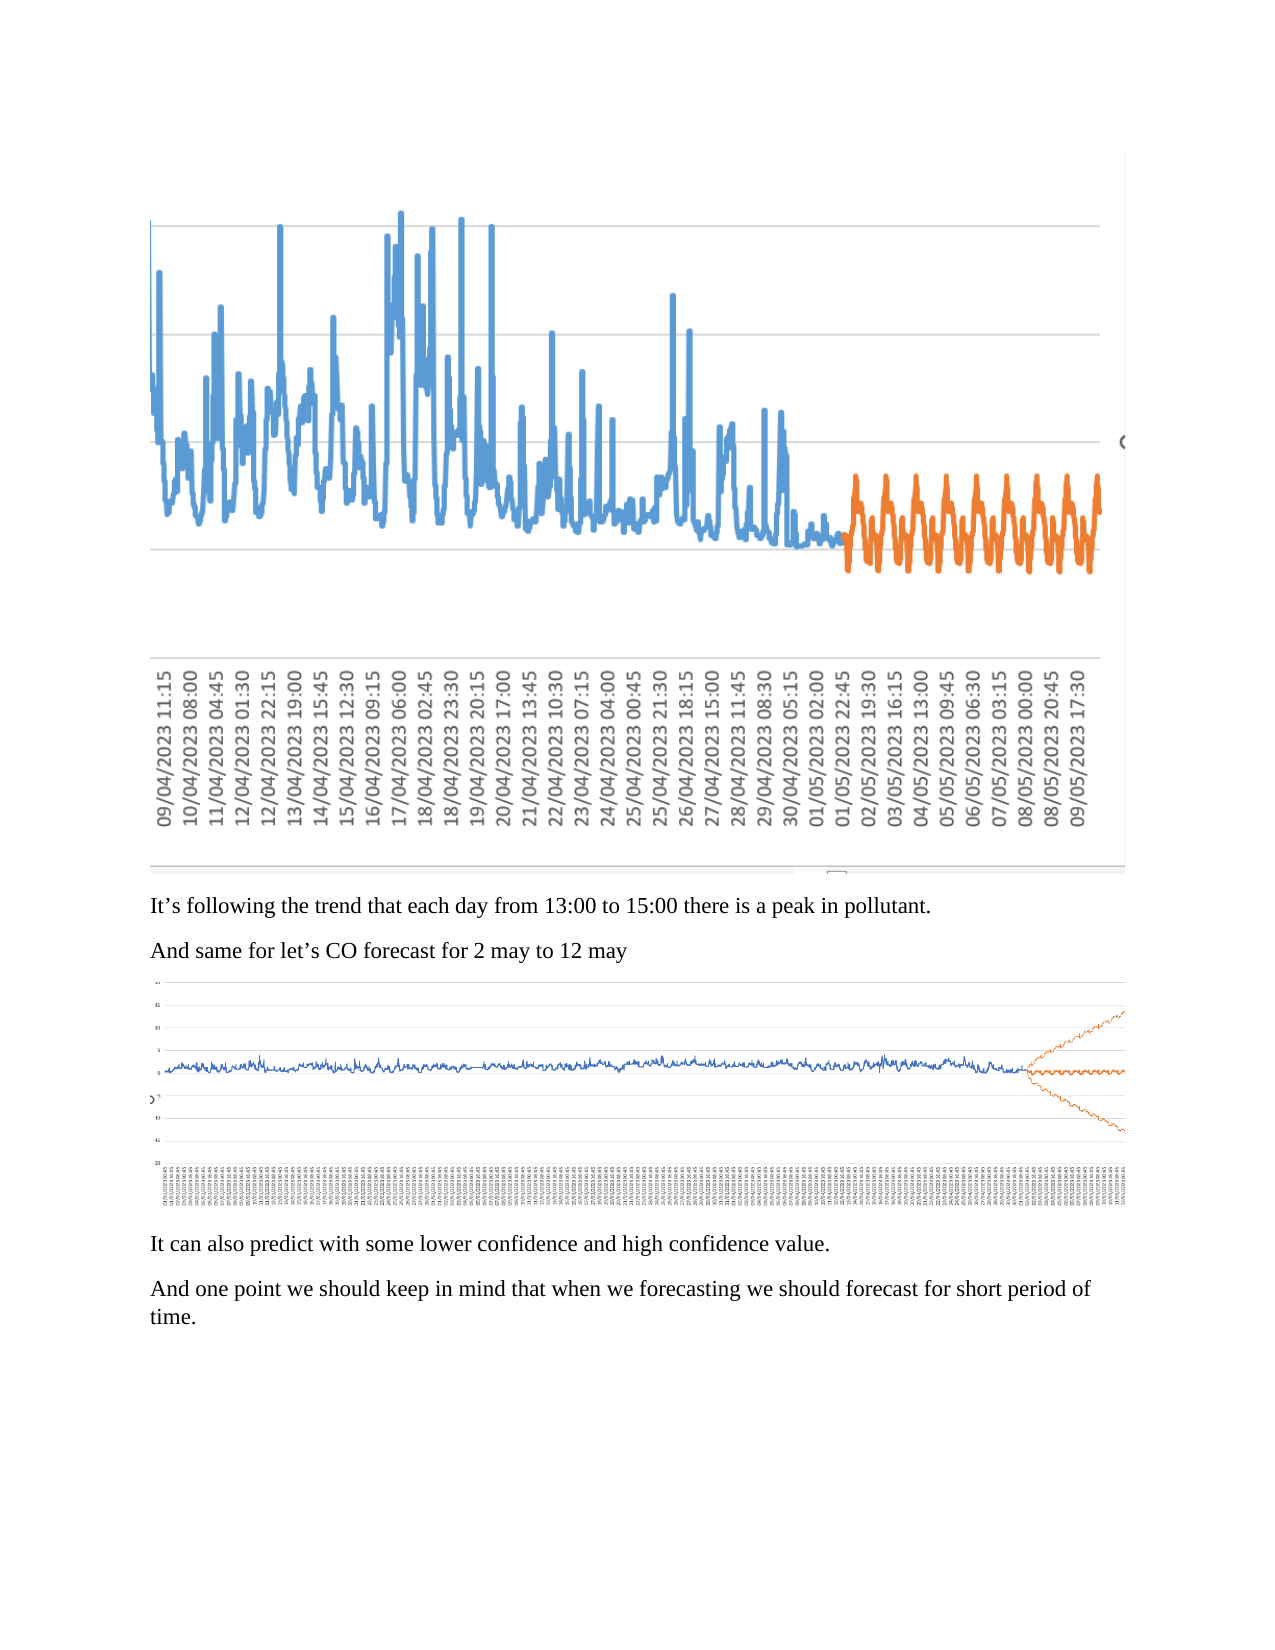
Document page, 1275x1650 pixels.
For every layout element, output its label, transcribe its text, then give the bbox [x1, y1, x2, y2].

text It can also predict with some lower confidence and high confidence value. [150, 1230, 1125, 1256]
picture [150, 982, 1125, 1211]
text And one point we should keep in mind that when we forecasting we should forecast for short period of time. [150, 1275, 1125, 1329]
picture [150, 150, 1125, 874]
text And same for let’s CO forecast for 2 may to 12 may [150, 937, 1125, 963]
text It’s following the trend that each day from 13:00 to 15:00 there is a peak in pollutant. [150, 892, 1125, 918]
